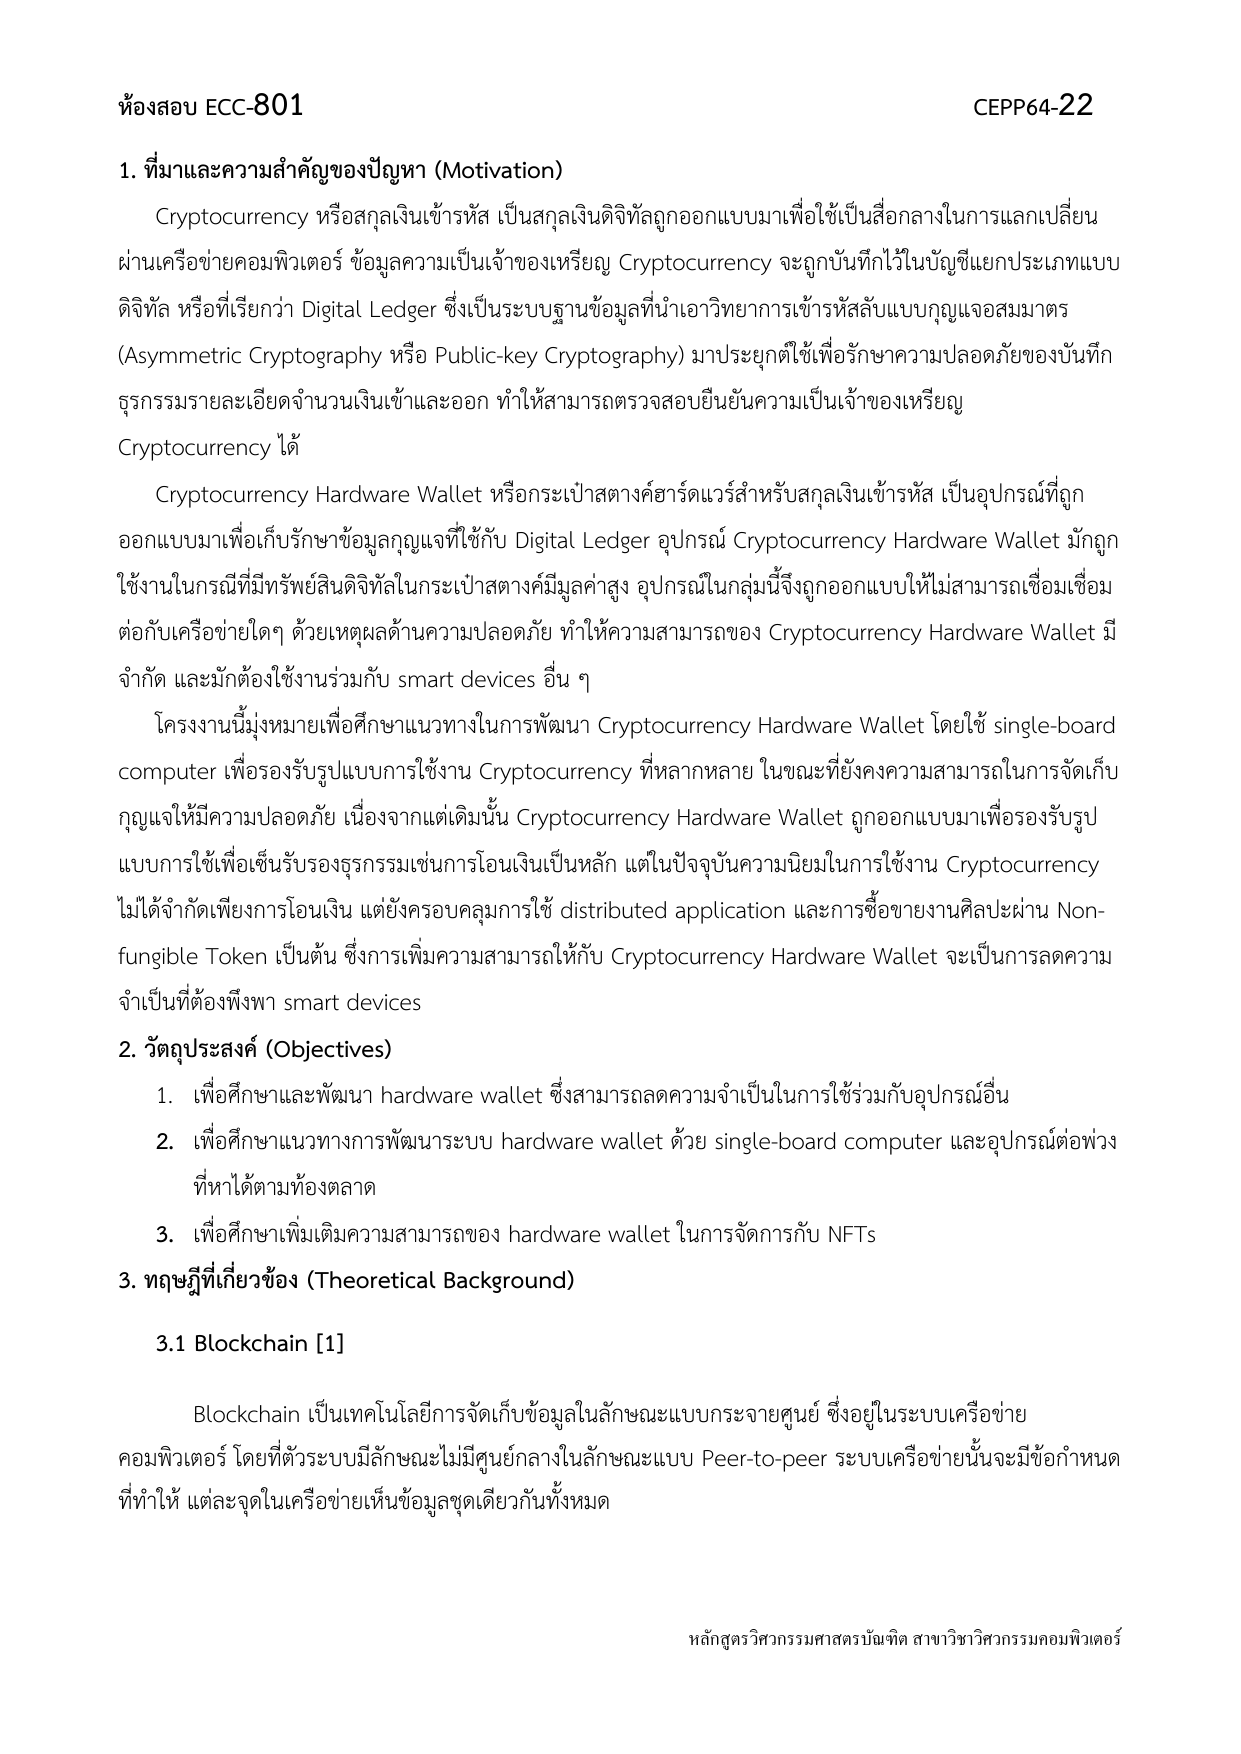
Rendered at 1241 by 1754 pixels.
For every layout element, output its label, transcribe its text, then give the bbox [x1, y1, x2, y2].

text Blockchain [1] [156, 1323, 1122, 1367]
list เพื่อศึกษาและพัฒนา hardware wallet ซึ่งสามารถลดความจำเป็นในการใช้ร่วมกับอุปกรณ์อื่น [156, 1075, 1122, 1119]
list Cryptocurrency หรือสกุลเงินเข้ารหัส เป็นสกุลเงินดิจิทัลถูกออกแบบมาเพื่อใช้เป็นสื่อกลางในการแลกเปลี่ยนผ่านเครือข่ายคอมพิวเตอร์ ข้อมูลความเป็นเจ้าของเหรียญ Cryptocurrency จะถูกบันทึกไว้ในบัญชีแยกประเภทแบบดิจิทัล หรือที่เรียกว่า Digital Ledger ซึ่งเป็นระบบฐานข้อมูลที่นำเอาวิทยาการเข้ารหัสลับแบบกุญแจอสมมาตร (Asymmetric Cryptography หรือ Public-key Cryptography) มาประยุกต์ใช้เพื่อรักษาความปลอดภัยของบันทึกธุรกรรมรายละเอียดจำนวนเงินเข้าและออก ทำให้สามารถตรวจสอบยืนยันความเป็นเจ้าของเหรียญ Cryptocurrency ได้ [118, 196, 1122, 471]
list Cryptocurrency Hardware Wallet หรือกระเป๋าสตางค์ฮาร์ดแวร์สำหรับสกุลเงินเข้ารหัส เป็นอุปกรณ์ที่ถูกออกแบบมาเพื่อเก็บรักษาข้อมูลกุญแจที่ใช้กับ Digital Ledger อุปกรณ์ Cryptocurrency Hardware Wallet มักถูกใช้งานในกรณีที่มีทรัพย์สินดิจิทัลในกระเป๋าสตางค์มีมูลค่าสูง อุปกรณ์ในกลุ่มนี้จึงถูกออกแบบให้ไม่สามารถเชื่อมเชื่อมต่อกับเครือข่ายใดๆ ด้วยเหตุผลด้านความปลอดภัย ทำให้ความสามารถของ Cryptocurrency Hardware Wallet มีจำกัด และมักต้องใช้งานร่วมกับ smart devices อื่น ๆ [118, 474, 1122, 702]
text ทฤษฎีที่เกี่ยวข้อง (Theoretical Background) [118, 1260, 1122, 1304]
text วัตถุประสงค์ (Objectives) [118, 1029, 1122, 1072]
text ที่มาและความสำคัญของปัญหา (Motivation) [118, 150, 1122, 194]
list เพื่อศึกษาแนวทางการพัฒนาระบบ hardware wallet ด้วย single-board computer และอุปกรณ์ต่อพ่วงที่หาได้ตามท้องตลาด [156, 1121, 1122, 1211]
text Blockchain เป็นเทคโนโลยีการจัดเก็บข้อมูลในลักษณะแบบกระจายศูนย์ ซึ่งอยู่ในระบบเครือข่ายคอมพิวเตอร์ โดยที่ตัวระบบมีลักษณะไม่มีศูนย์กลางในลักษณะแบบ Peer-to-peer ระบบเครือข่ายนั้นจะมีข้อกำหนดที่ทำให้ แต่ละจุดในเครือข่ายเห็นข้อมูลชุดเดียวกันทั้งหมด [118, 1394, 1122, 1525]
list โครงงานนี้มุ่งหมายเพื่อศึกษาแนวทางในการพัฒนา Cryptocurrency Hardware Wallet โดยใช้ single-board computer เพื่อรองรับรูปแบบการใช้งาน Cryptocurrency ที่หลากหลาย ในขณะที่ยังคงความสามารถในการจัดเก็บกุญแจให้มีความปลอดภัย เนื่องจากแต่เดิมนั้น Cryptocurrency Hardware Wallet ถูกออกแบบมาเพื่อรองรับรูปแบบการใช้เพื่อเซ็นรับรองธุรกรรมเช่นการโอนเงินเป็นหลัก แต่ในปัจจุบันความนิยมในการใช้งาน Cryptocurrency ไม่ได้จำกัดเพียงการโอนเงิน แต่ยังครอบคลุมการใช้ distributed application และการซื้อขายงานศิลปะผ่าน Non-fungible Token เป็นต้น ซึ่งการเพิ่มความสามารถให้กับ Cryptocurrency Hardware Wallet จะเป็นการลดความจำเป็นที่ต้องพึงพา smart devices [118, 705, 1122, 1026]
list เพื่อศึกษาเพิ่มเติมความสามารถของ hardware wallet ในการจัดการกับ NFTs [156, 1214, 1122, 1257]
